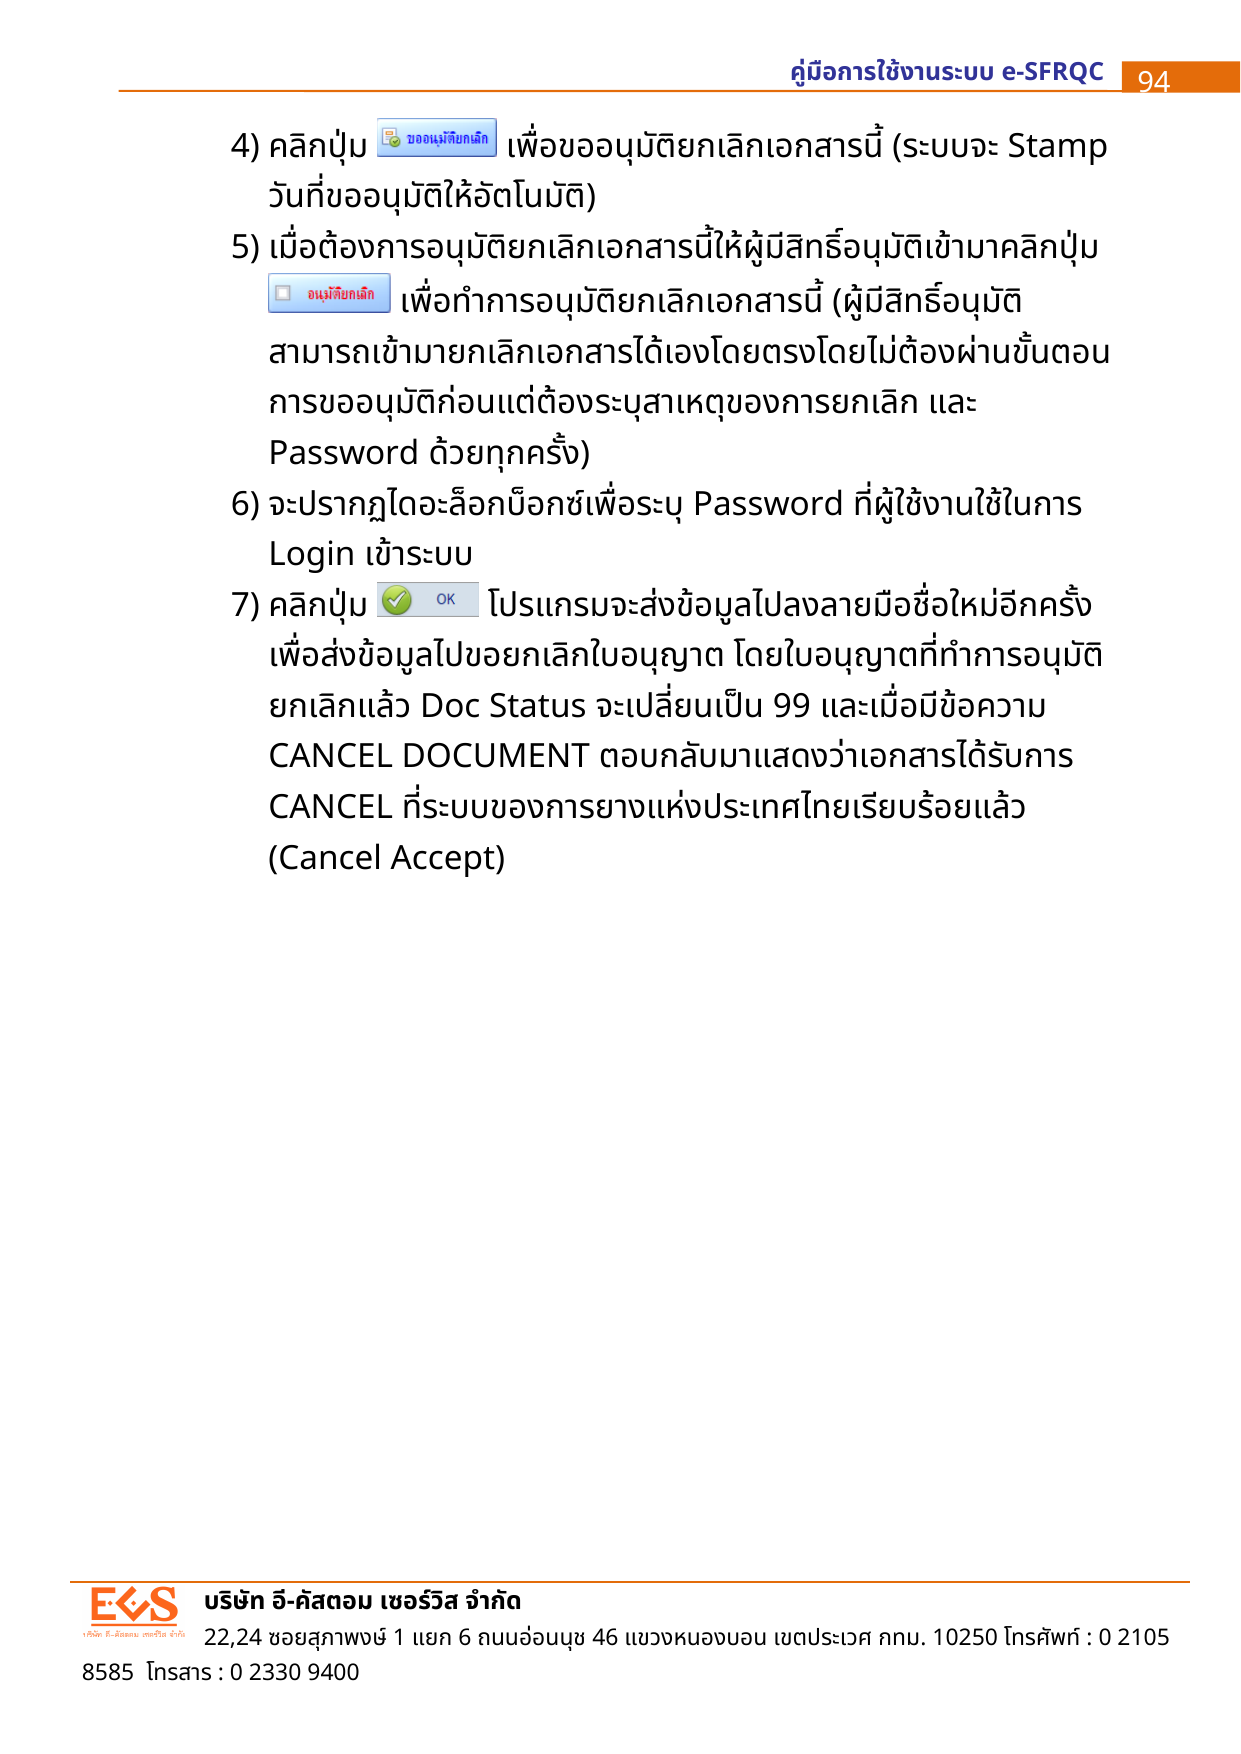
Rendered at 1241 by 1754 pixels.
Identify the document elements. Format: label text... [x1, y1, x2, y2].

list คลิกปุ่ม เพื่อขออนุมัติยกเลิกเอกสารนี้ (ระบบจะ Stamp วันที่ขออนุมัติให้อัตโนมัติ) [231, 118, 1122, 223]
picture [81, 1585, 185, 1636]
picture [268, 273, 391, 313]
list จะปรากฏไดอะล็อกบ็อกซ์เพื่อระบุ Password ที่ผู้ใช้งานใช้ในการ Login เข้าระบบ [231, 479, 1122, 581]
picture [377, 582, 479, 617]
list คลิกปุ่ม โปรแกรมจะส่งข้อมูลไปลงลายมือชื่อใหม่อีกครั้งเพื่อส่งข้อมูลไปขอยกเลิกใบอนุญาต โดยใบอนุญาตที่ทำการอนุมัติยกเลิกแล้ว Doc Status จะเปลี่ยนเป็น 99 และเมื่อมีข้อความ CANCEL DOCUMENT ตอบกลับมาแสดงว่าเอกสารได้รับการ CANCEL ที่ระบบของการยางแห่งประเทศไทยเรียบร้อยแล้ว (Cancel Accept) [231, 581, 1122, 879]
list เมื่อต้องการอนุมัติยกเลิกเอกสารนี้ให้ผู้มีสิทธิ์อนุมัติเข้ามาคลิกปุ่ม เพื่อทำการอนุมัติยกเลิกเอกสารนี้ (ผู้มีสิทธิ์อนุมัติสามารถเข้ามายกเลิกเอกสารได้เองโดยตรงโดยไม่ต้องผ่านขั้นตอนการขออนุมัติก่อนแต่ต้องระบุสาเหตุของการยกเลิก และ Password ด้วยทุกครั้ง) [231, 223, 1122, 479]
picture [377, 118, 497, 157]
